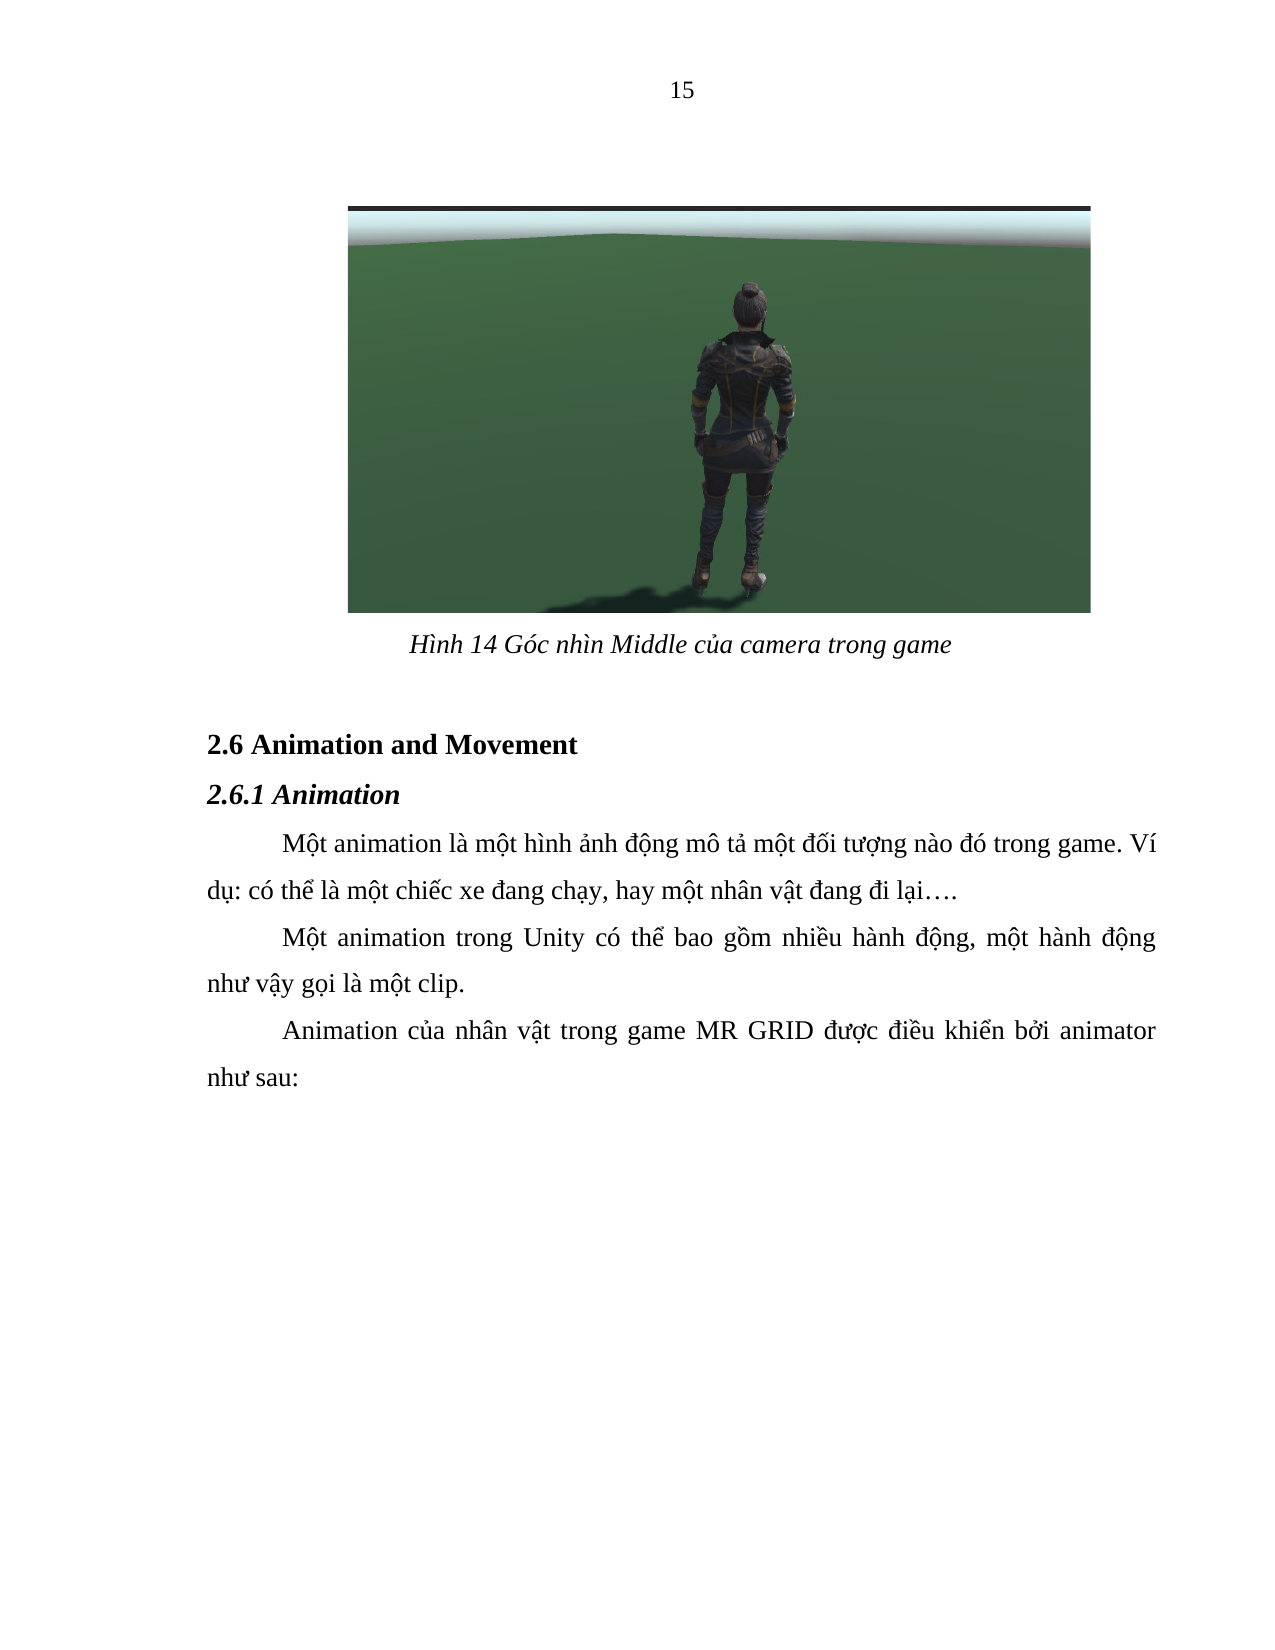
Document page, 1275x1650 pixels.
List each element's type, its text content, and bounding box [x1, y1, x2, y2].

text Animation của nhân vật trong game MR GRID được điều khiển bởi animator như sau: [207, 1014, 1157, 1092]
text Hình 14 Góc nhìn Middle của camera trong game [207, 628, 1157, 659]
picture [347, 206, 1091, 613]
text 2.6.1 Animation [207, 777, 1157, 811]
text Một animation là một hình ảnh động mô tả một đối tượng nào đó trong game. Ví dụ: có thể là một chiếc xe đang chạy, hay một nhân vật đang đi lại…. [207, 828, 1157, 905]
text 2.6 Animation and Movement [207, 727, 1157, 761]
text Một animation trong Unity có thể bao gồm nhiều hành động, một hành động như vậy gọi là một clip. [207, 921, 1157, 999]
